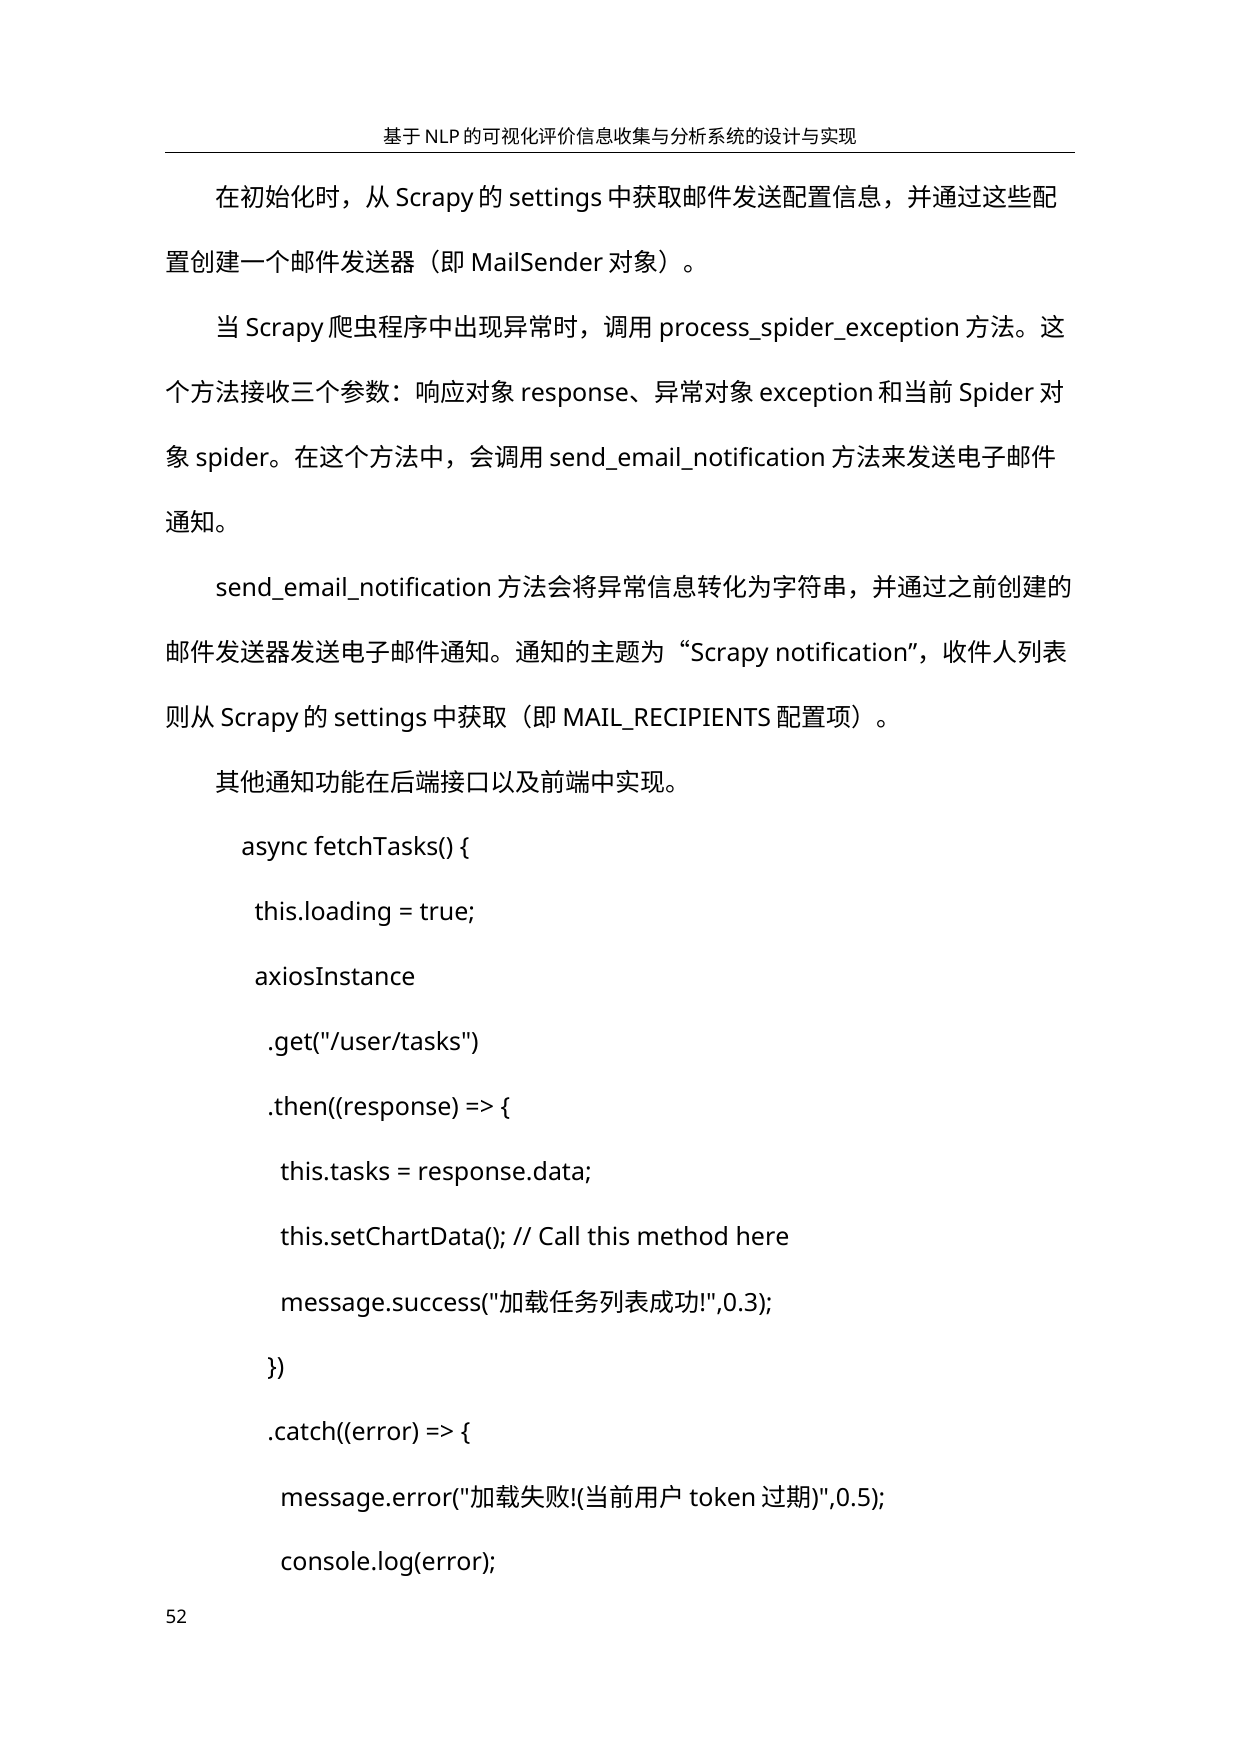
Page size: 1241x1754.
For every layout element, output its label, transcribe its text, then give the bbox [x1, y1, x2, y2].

text 当Scrapy爬虫程序中出现异常时，调用process_spider_exception方法。这个方法接收三个参数：响应对象response、异常对象exception和当前Spider对象spider。在这个方法中，会调用send_email_notification方法来发送电子邮件通知。 [165, 293, 1075, 553]
text send_email_notification方法会将异常信息转化为字符串，并通过之前创建的邮件发送器发送电子邮件通知。通知的主题为“Scrapy notification”，收件人列表则从Scrapy的settings中获取（即MAIL_RECIPIENTS配置项）。 [165, 553, 1075, 748]
text async fetchTasks() { [165, 813, 1075, 878]
text axiosInstance [165, 943, 1075, 1008]
text this.tasks = response.data; [165, 1138, 1075, 1203]
text .then((response) => { [165, 1073, 1075, 1138]
text message.success("加载任务列表成功!",0.3); [165, 1268, 1075, 1333]
text .get("/user/tasks") [165, 1008, 1075, 1073]
text 其他通知功能在后端接口以及前端中实现。 [165, 748, 1075, 813]
text message.error("加载失败!(当前用户token过期)",0.5); [165, 1463, 1075, 1528]
text .catch((error) => { [165, 1398, 1075, 1463]
text this.loading = true; [165, 878, 1075, 943]
text 在初始化时，从Scrapy的settings中获取邮件发送配置信息，并通过这些配置创建一个邮件发送器（即MailSender对象）。 [165, 163, 1075, 293]
text this.setChartData(); // Call this method here [165, 1203, 1075, 1268]
text }) [165, 1333, 1075, 1398]
text console.log(error); [165, 1528, 1075, 1593]
